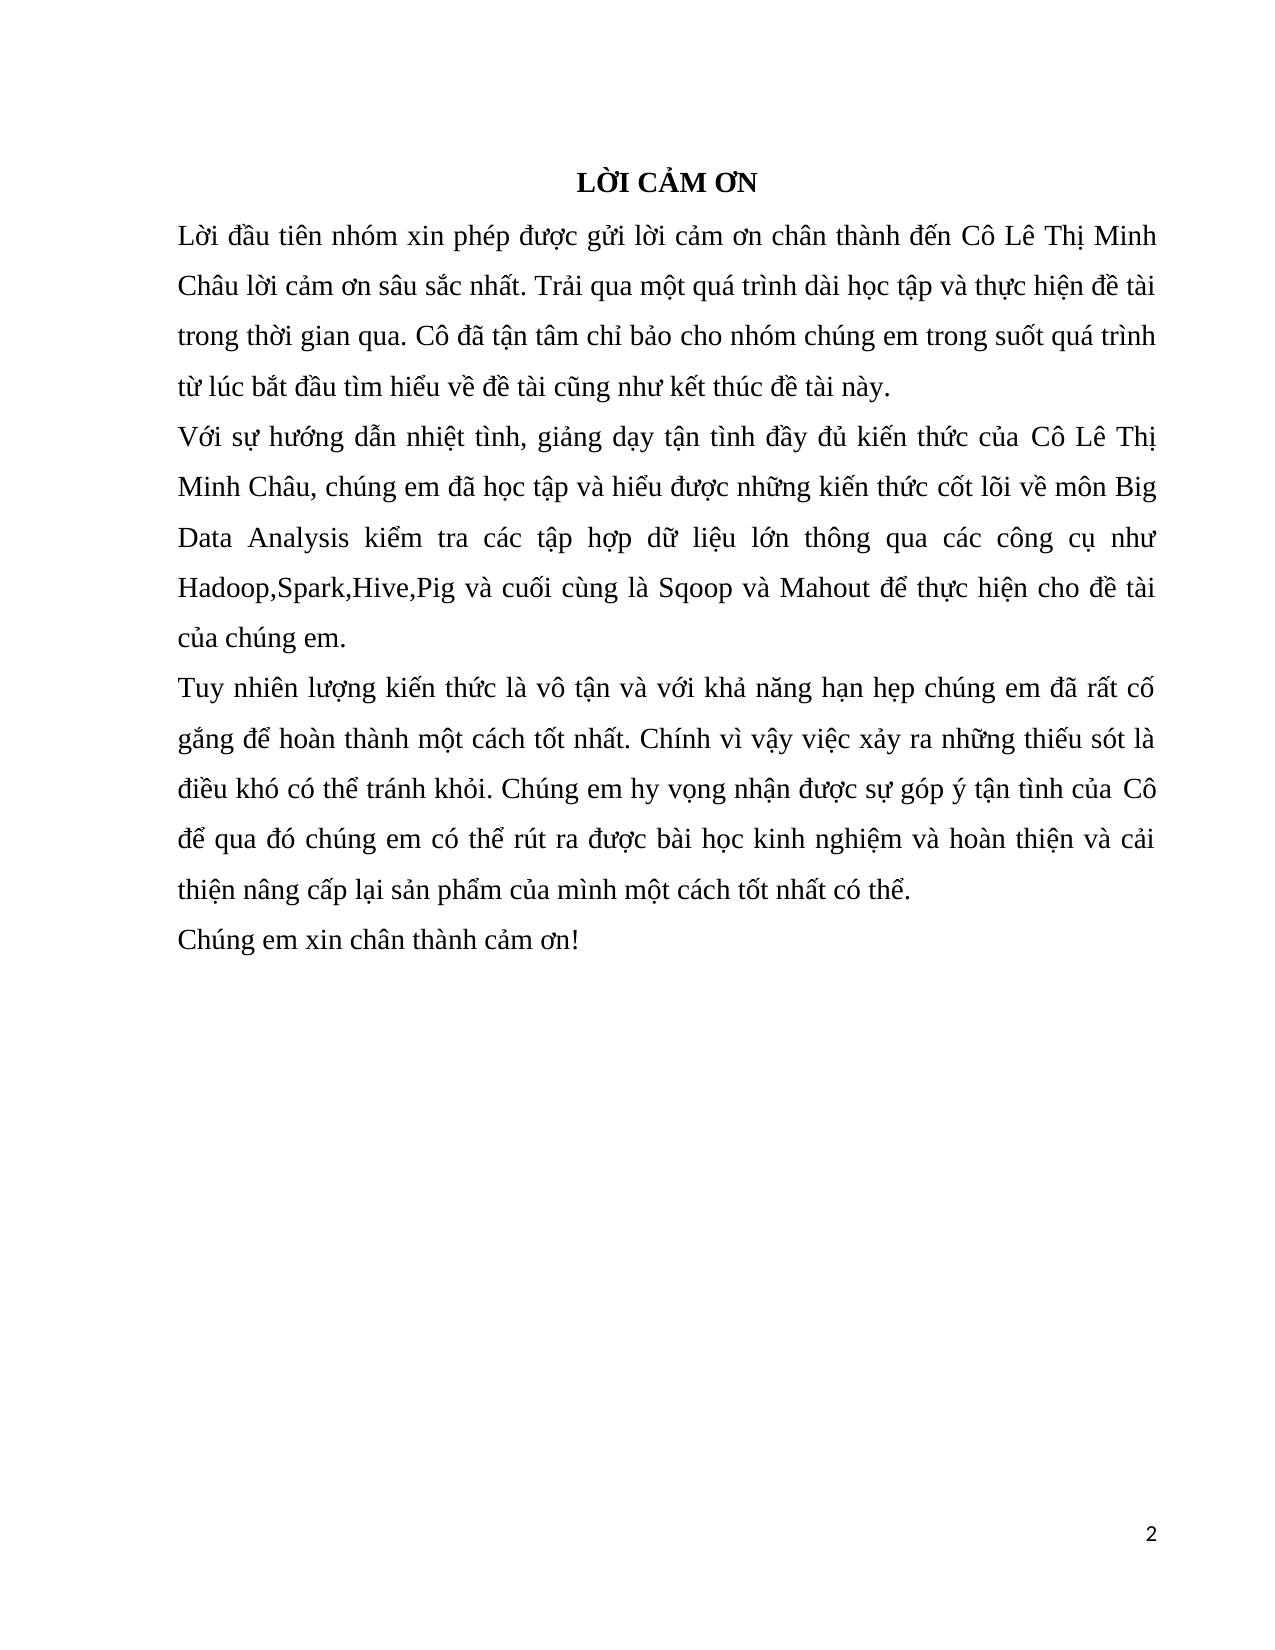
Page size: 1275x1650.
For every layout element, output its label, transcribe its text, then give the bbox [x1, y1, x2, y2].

text LỜI CẢM ƠN [177, 165, 1157, 198]
text Lời đầu tiên nhóm xin phép được gửi lời cảm ơn chân thành đến Cô Lê Thị Minh Châu lời cảm ơn sâu sắc nhất. Trải qua một quá trình dài học tập và thực hiện đề tài trong thời gian qua. Cô đã tận tâm chỉ bảo cho nhóm chúng em trong suốt quá trình từ lúc bắt đầu tìm hiểu về đề tài cũng như kết thúc đề tài này. [177, 218, 1157, 402]
text Chúng em xin chân thành cảm ơn! [177, 922, 1157, 956]
text Tuy nhiên lượng kiến thức là vô tận và với khả năng hạn hẹp chúng em đã rất cố gắng để hoàn thành một cách tốt nhất. Chính vì vậy việc xảy ra những thiếu sót là điều khó có thể tránh khỏi. Chúng em hy vọng nhận được sự góp ý tận tình của Cô để qua đó chúng em có thể rút ra được bài học kinh nghiệm và hoàn thiện và cải thiện nâng cấp lại sản phẩm của mình một cách tốt nhất có thể. [177, 671, 1157, 905]
text Với sự hướng dẫn nhiệt tình, giảng dạy tận tình đầy đủ kiến thức của Cô Lê Thị Minh Châu, chúng em đã học tập và hiểu được những kiến thức cốt lõi về môn Big Data Analysis kiểm tra các tập hợp dữ liệu lớn thông qua các công cụ như Hadoop,Spark,Hive,Pig và cuối cùng là Sqoop và Mahout để thực hiện cho đề tài của chúng em. [177, 419, 1157, 654]
